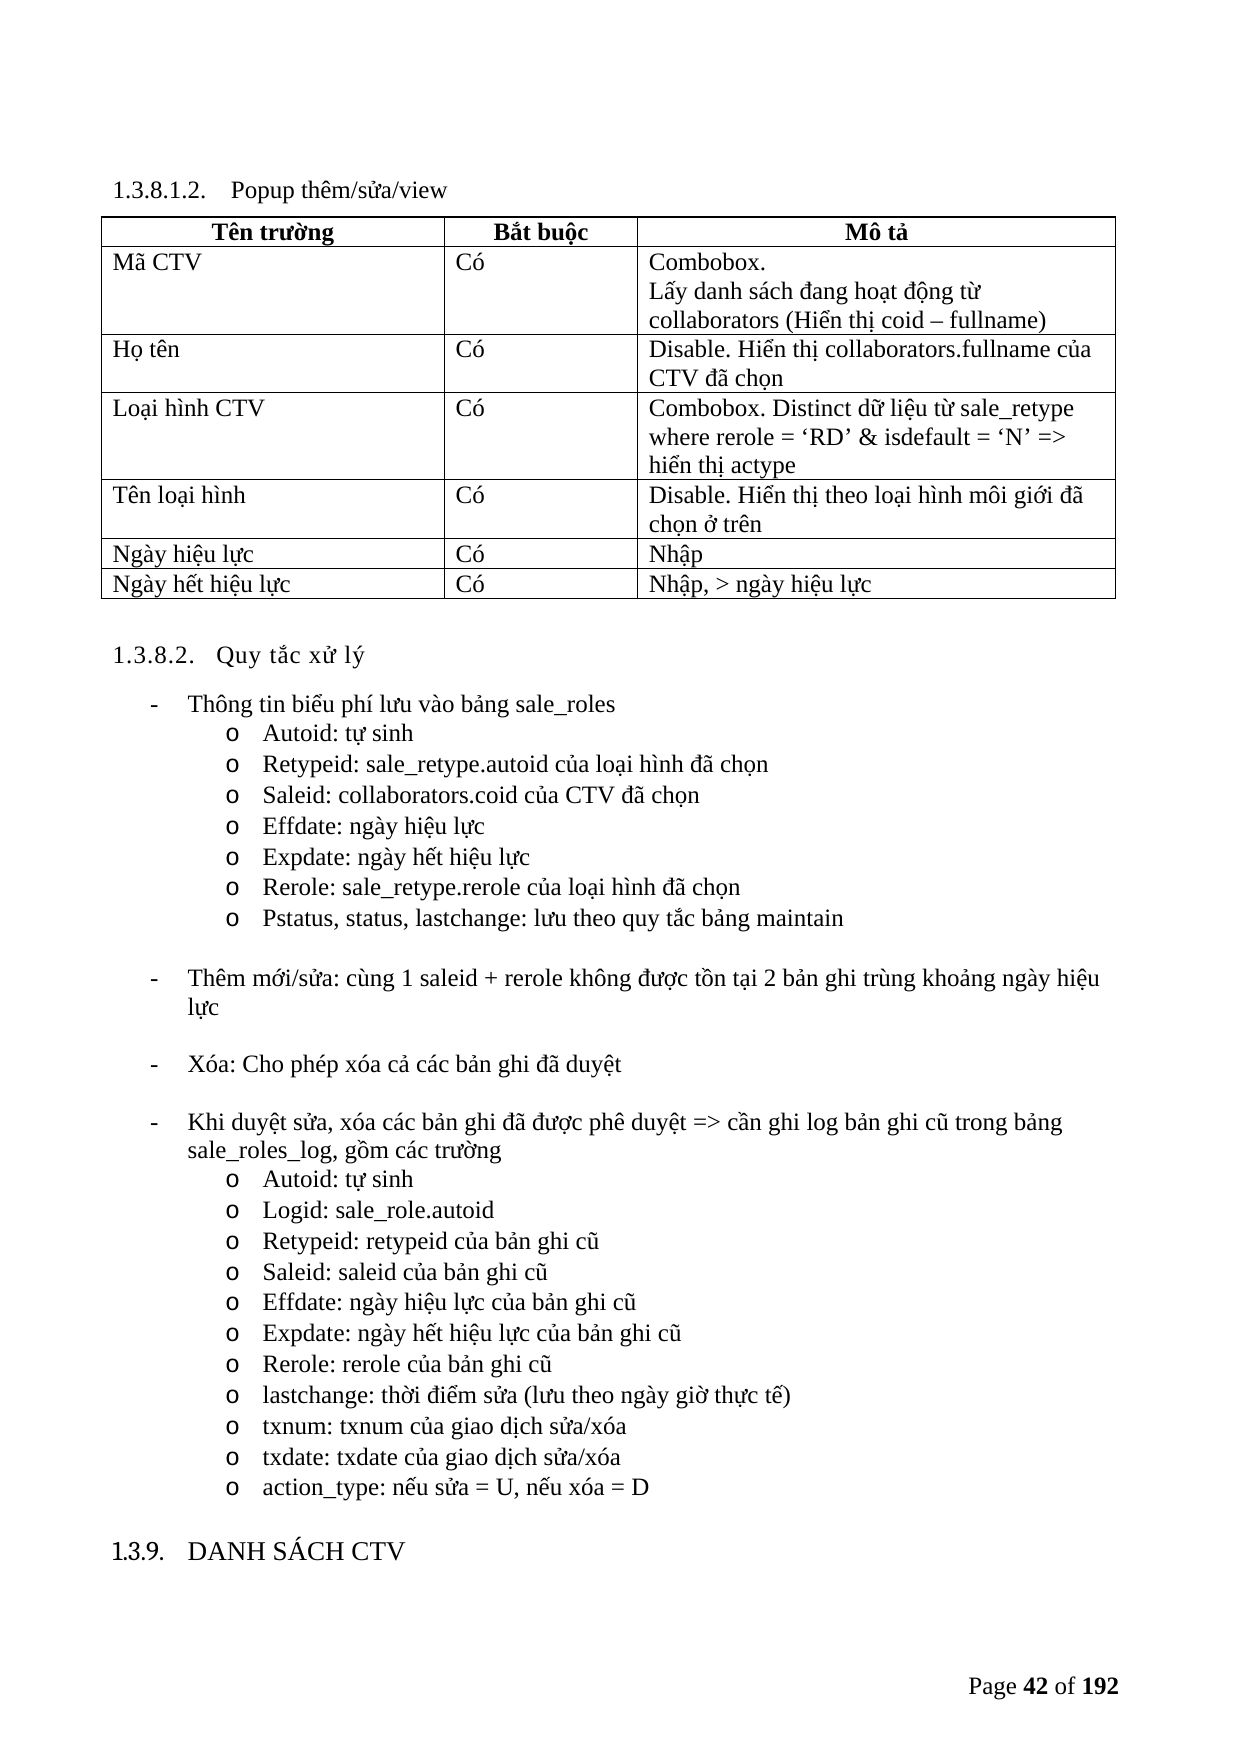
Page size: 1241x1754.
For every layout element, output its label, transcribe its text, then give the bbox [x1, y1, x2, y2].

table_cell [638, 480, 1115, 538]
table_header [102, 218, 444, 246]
list Saleid: collaborators.coid của CTV đã chọn [225, 780, 1119, 811]
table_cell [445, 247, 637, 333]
list Xóa: Cho phép xóa cả các bản ghi đã duyệt [150, 1049, 1119, 1078]
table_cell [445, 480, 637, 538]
subtitle Quy tắc xử lý [112, 640, 1119, 668]
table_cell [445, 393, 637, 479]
list Effdate: ngày hiệu lực của bản ghi cũ [225, 1287, 1119, 1318]
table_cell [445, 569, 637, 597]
list txdate: txdate của giao dịch sửa/xóa [225, 1442, 1119, 1472]
list Thông tin biểu phí lưu vào bảng sale_roles [150, 689, 1119, 718]
list Pstatus, status, lastchange: lưu theo quy tắc bảng maintain [225, 903, 1119, 934]
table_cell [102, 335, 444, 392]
list Thêm mới/sửa: cùng 1 saleid + rerole không được tồn tại 2 bản ghi trùng khoảng ngày hiệu lực [150, 963, 1119, 1020]
list Saleid: saleid của bản ghi cũ [225, 1257, 1119, 1287]
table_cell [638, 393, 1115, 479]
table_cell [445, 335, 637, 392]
list Rerole: rerole của bản ghi cũ [225, 1349, 1119, 1380]
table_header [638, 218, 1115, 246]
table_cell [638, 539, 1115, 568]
list action_type: nếu sửa = U, nếu xóa = D [225, 1472, 1119, 1503]
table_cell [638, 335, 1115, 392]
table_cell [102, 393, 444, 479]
list Logid: sale_role.autoid [225, 1195, 1119, 1226]
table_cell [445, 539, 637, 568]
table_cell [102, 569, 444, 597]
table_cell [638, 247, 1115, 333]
list Effdate: ngày hiệu lực [225, 811, 1119, 842]
list lastchange: thời điểm sửa (lưu theo ngày giờ thực tế) [225, 1380, 1119, 1411]
subtitle Popup thêm/sửa/view [112, 175, 1119, 204]
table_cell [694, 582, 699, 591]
list Expdate: ngày hết hiệu lực của bản ghi cũ [225, 1318, 1119, 1349]
list Expdate: ngày hết hiệu lực [225, 842, 1119, 872]
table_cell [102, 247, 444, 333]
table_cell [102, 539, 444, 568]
list Khi duyệt sửa, xóa các bản ghi đã được phê duyệt => cần ghi log bản ghi cũ trong bảng sale_roles_log, gồm các trường [150, 1107, 1119, 1164]
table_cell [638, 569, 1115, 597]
list Autoid: tự sinh [225, 718, 1119, 749]
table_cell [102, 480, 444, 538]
list txnum: txnum của giao dịch sửa/xóa [225, 1411, 1119, 1442]
list Autoid: tự sinh [225, 1164, 1119, 1195]
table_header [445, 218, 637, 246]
subtitle Danh sách CTV [112, 1534, 1119, 1567]
list Rerole: sale_retype.rerole của loại hình đã chọn [225, 872, 1119, 903]
list Retypeid: sale_retype.autoid của loại hình đã chọn [225, 749, 1119, 780]
list Retypeid: retypeid của bản ghi cũ [225, 1226, 1119, 1257]
